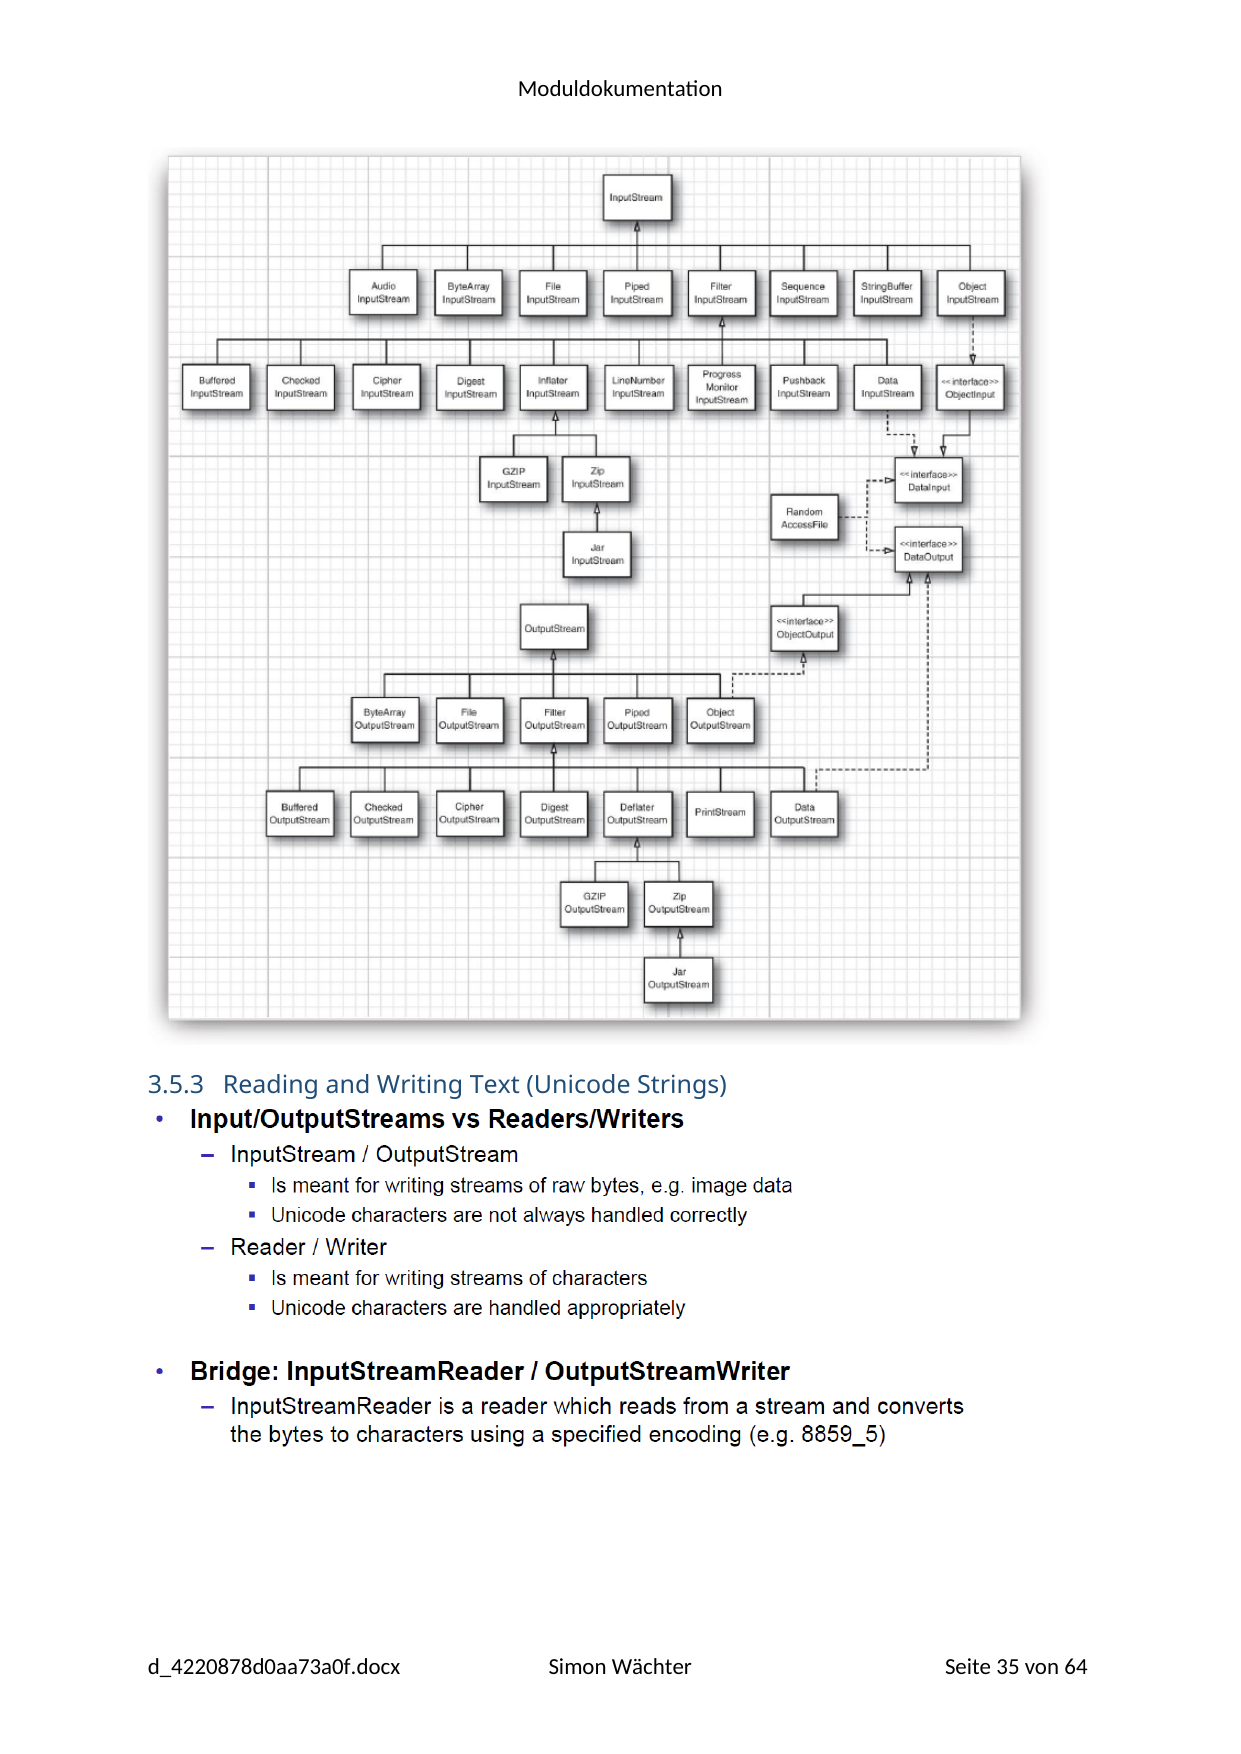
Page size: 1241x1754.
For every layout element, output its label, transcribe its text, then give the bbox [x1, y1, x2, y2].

picture [147, 1103, 973, 1456]
picture [147, 147, 1052, 1048]
subtitle Reading and Writing Text (Unicode Strings) [148, 1066, 1093, 1101]
